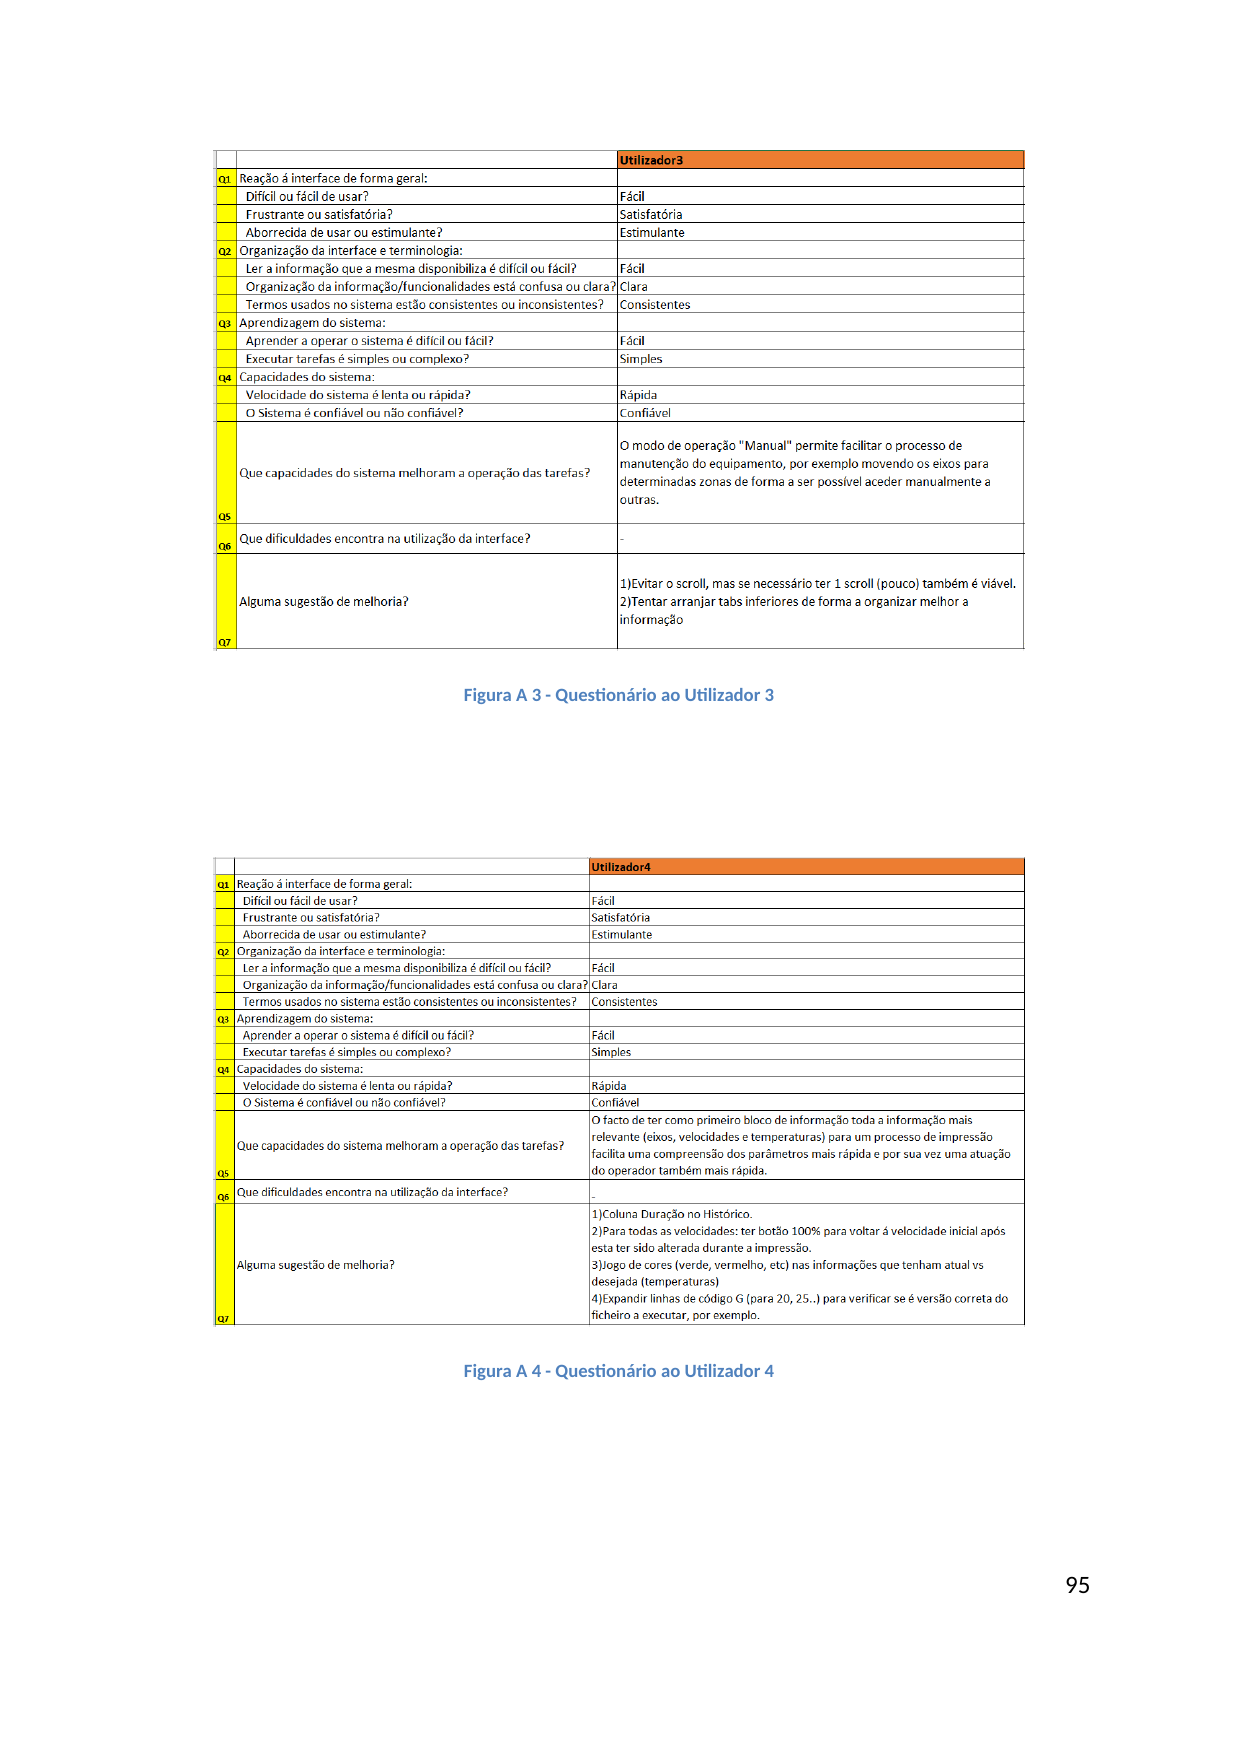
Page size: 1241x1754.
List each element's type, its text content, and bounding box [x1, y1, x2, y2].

picture [213, 150, 1025, 651]
picture [213, 857, 1025, 1327]
